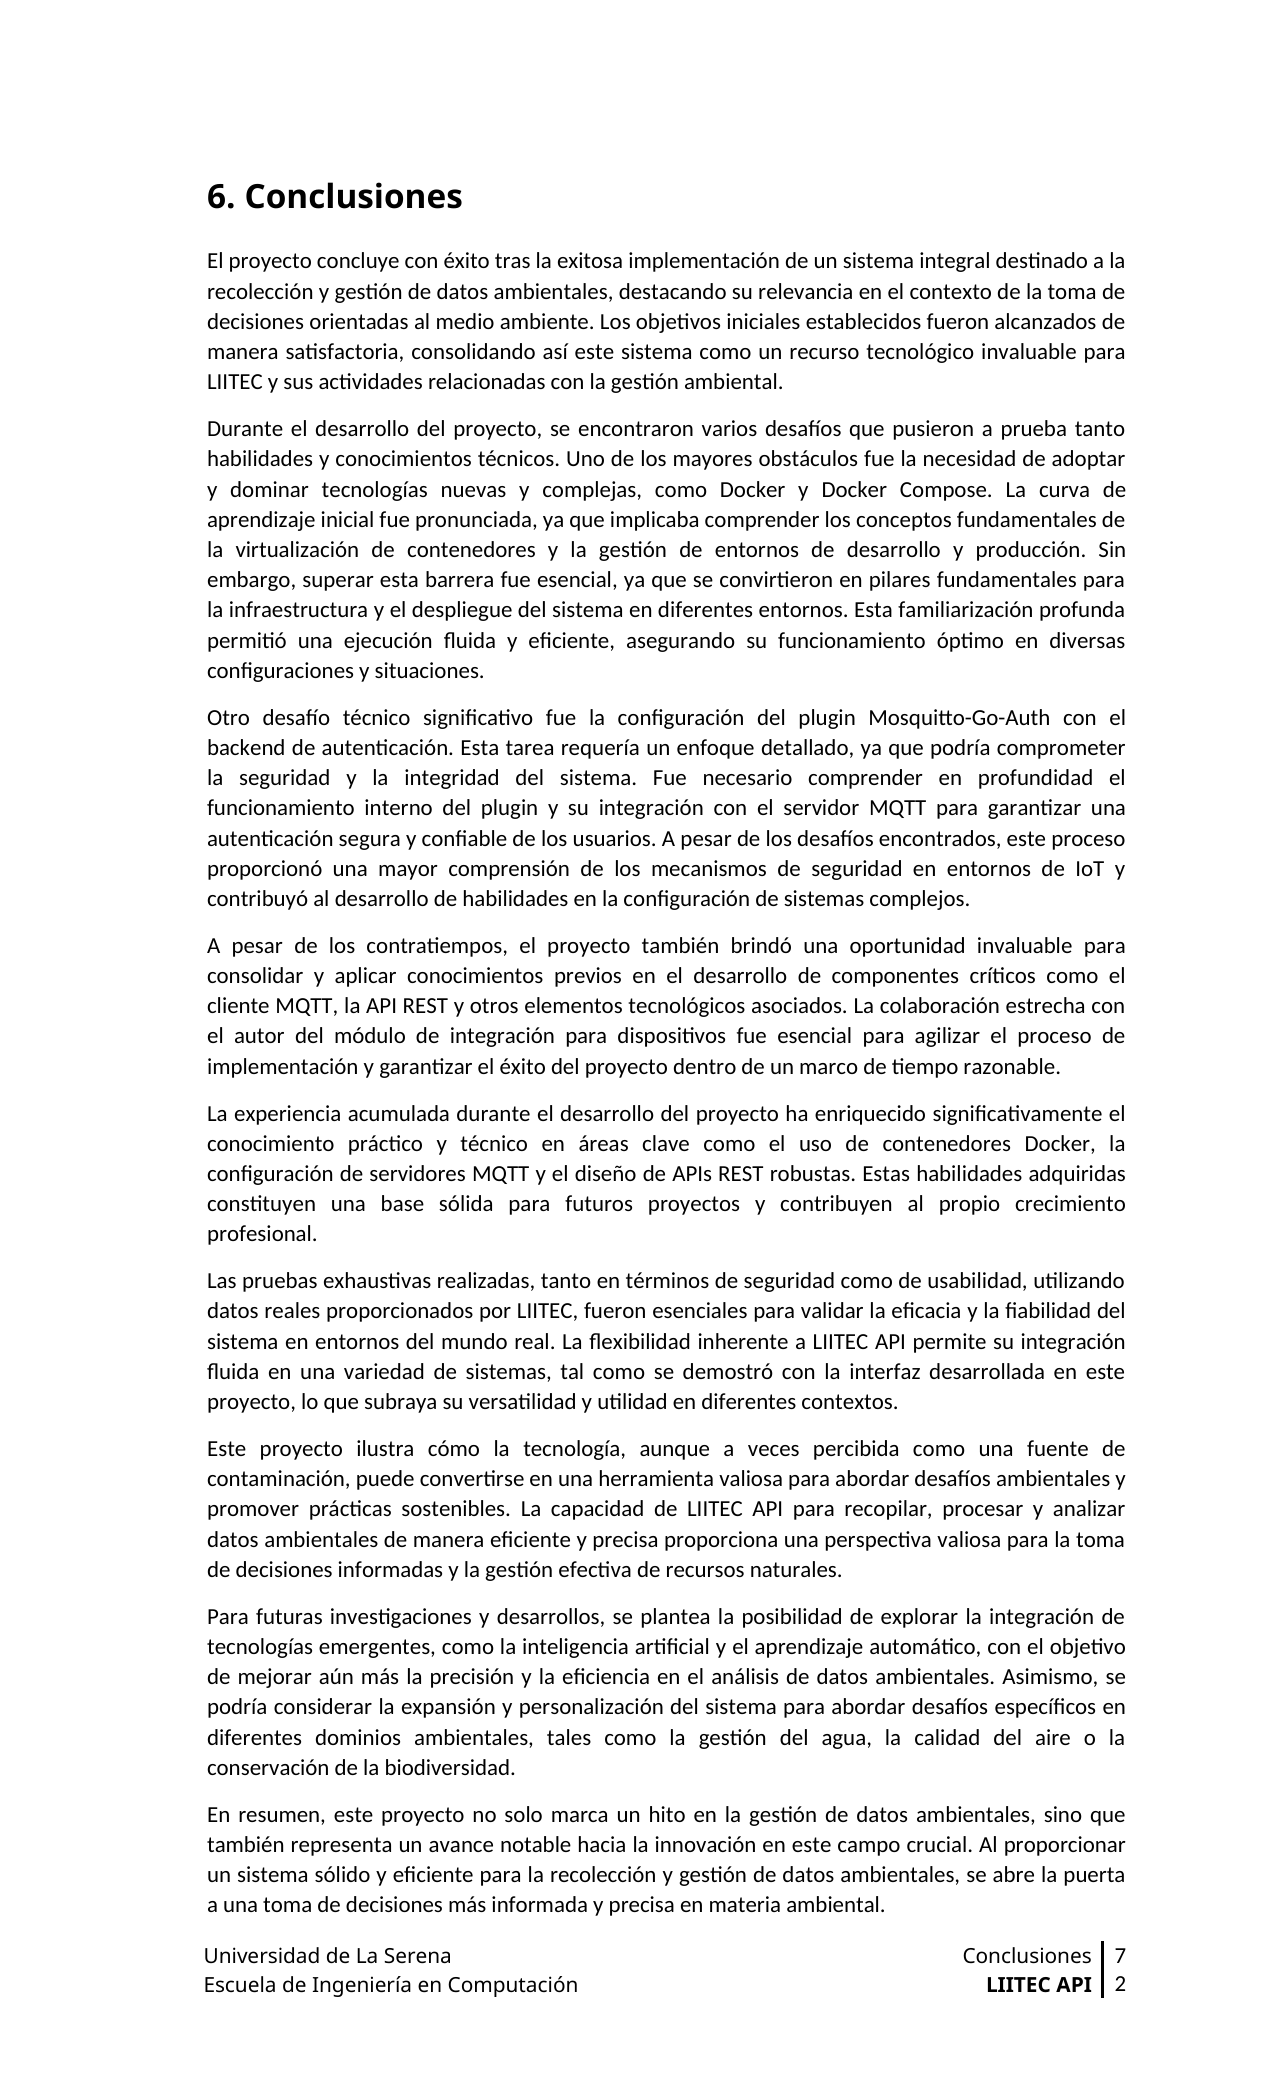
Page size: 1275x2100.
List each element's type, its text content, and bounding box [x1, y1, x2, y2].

text Durante el desarrollo del proyecto, se encontraron varios desafíos que pusieron a prueba tanto habilidades y conocimientos técnicos. Uno de los mayores obstáculos fue la necesidad de adoptar y dominar tecnologías nuevas y complejas, como Docker y Docker Compose. La curva de aprendizaje inicial fue pronunciada, ya que implicaba comprender los conceptos fundamentales de la virtualización de contenedores y la gestión de entornos de desarrollo y producción. Sin embargo, superar esta barrera fue esencial, ya que se convirtieron en pilares fundamentales para la infraestructura y el despliegue del sistema en diferentes entornos. Esta familiarización profunda permitió una ejecución fluida y eficiente, asegurando su funcionamiento óptimo en diversas configuraciones y situaciones. [207, 414, 1127, 684]
text Este proyecto ilustra cómo la tecnología, aunque a veces percibida como una fuente de contaminación, puede convertirse en una herramienta valiosa para abordar desafíos ambientales y promover prácticas sostenibles. La capacidad de LIITEC API para recopilar, procesar y analizar datos ambientales de manera eficiente y precisa proporciona una perspectiva valiosa para la toma de decisiones informadas y la gestión efectiva de recursos naturales. [207, 1434, 1127, 1583]
text A pesar de los contratiempos, el proyecto también brindó una oportunidad invaluable para consolidar y aplicar conocimientos previos en el desarrollo de componentes críticos como el cliente MQTT, la API REST y otros elementos tecnológicos asociados. La colaboración estrecha con el autor del módulo de integración para dispositivos fue esencial para agilizar el proceso de implementación y garantizar el éxito del proyecto dentro de un marco de tiempo razonable. [207, 931, 1127, 1080]
text Conclusiones [207, 173, 1127, 218]
text La experiencia acumulada durante el desarrollo del proyecto ha enriquecido significativamente el conocimiento práctico y técnico en áreas clave como el uso de contenedores Docker, la configuración de servidores MQTT y el diseño de APIs REST robustas. Estas habilidades adquiridas constituyen una base sólida para futuros proyectos y contribuyen al propio crecimiento profesional. [207, 1099, 1127, 1248]
text Las pruebas exhaustivas realizadas, tanto en términos de seguridad como de usabilidad, utilizando datos reales proporcionados por LIITEC, fueron esenciales para validar la eficacia y la fiabilidad del sistema en entornos del mundo real. La flexibilidad inherente a LIITEC API permite su integración fluida en una variedad de sistemas, tal como se demostró con la interfaz desarrollada en este proyecto, lo que subraya su versatilidad y utilidad en diferentes contextos. [207, 1266, 1127, 1415]
text El proyecto concluye con éxito tras la exitosa implementación de un sistema integral destinado a la recolección y gestión de datos ambientales, destacando su relevancia en el contexto de la toma de decisiones orientadas al medio ambiente. Los objetivos iniciales establecidos fueron alcanzados de manera satisfactoria, consolidando así este sistema como un recurso tecnológico invaluable para LIITEC y sus actividades relacionadas con la gestión ambiental. [207, 247, 1127, 396]
text Para futuras investigaciones y desarrollos, se plantea la posibilidad de explorar la integración de tecnologías emergentes, como la inteligencia artificial y el aprendizaje automático, con el objetivo de mejorar aún más la precisión y la eficiencia en el análisis de datos ambientales. Asimismo, se podría considerar la expansión y personalización del sistema para abordar desafíos específicos en diferentes dominios ambientales, tales como la gestión del agua, la calidad del aire o la conservación de la biodiversidad. [207, 1602, 1127, 1781]
text Otro desafío técnico significativo fue la configuración del plugin Mosquitto-Go-Auth con el backend de autenticación. Esta tarea requería un enfoque detallado, ya que podría comprometer la seguridad y la integridad del sistema. Fue necesario comprender en profundidad el funcionamiento interno del plugin y su integración con el servidor MQTT para garantizar una autenticación segura y confiable de los usuarios. A pesar de los desafíos encontrados, este proceso proporcionó una mayor comprensión de los mecanismos de seguridad en entornos de IoT y contribuyó al desarrollo de habilidades en la configuración de sistemas complejos. [207, 703, 1127, 912]
text En resumen, este proyecto no solo marca un hito en la gestión de datos ambientales, sino que también representa un avance notable hacia la innovación en este campo crucial. Al proporcionar un sistema sólido y eficiente para la recolección y gestión de datos ambientales, se abre la puerta a una toma de decisiones más informada y precisa en materia ambiental. [207, 1800, 1127, 1918]
